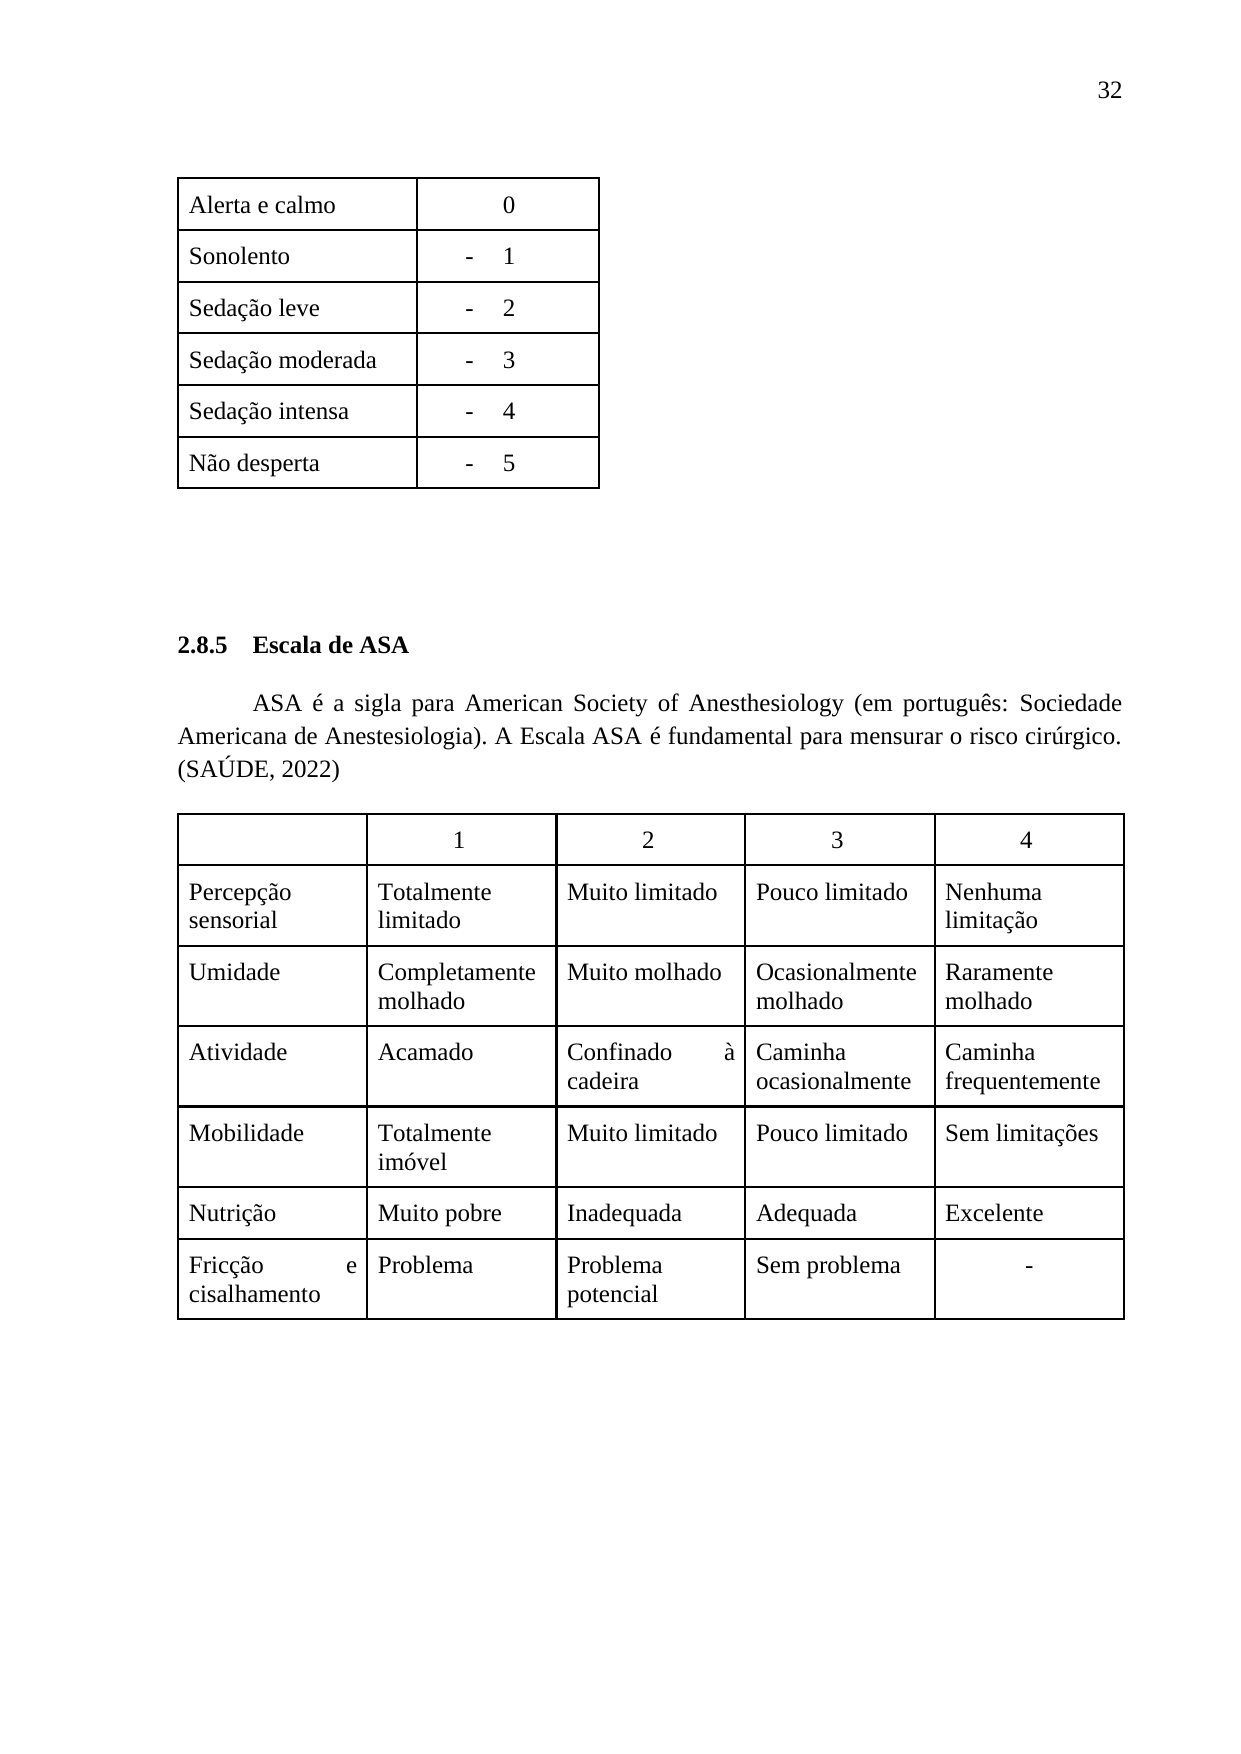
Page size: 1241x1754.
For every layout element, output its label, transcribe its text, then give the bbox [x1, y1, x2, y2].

table_cell Umidade [179, 947, 366, 1025]
table_cell Muito pobre [368, 1188, 555, 1237]
table_cell Nenhuma limitação [936, 866, 1123, 944]
table_cell 2 [418, 283, 598, 332]
table_cell Totalmente imóvel [368, 1108, 555, 1186]
table_cell Raramente molhado [936, 947, 1123, 1025]
table_cell Adequada [746, 1188, 934, 1237]
table_cell Sedação intensa [179, 386, 416, 436]
table_cell Alerta e calmo [179, 179, 416, 229]
table_cell Atividade [179, 1027, 366, 1105]
table_cell - [936, 1240, 1123, 1318]
table_cell Fricção e cisalhamento [179, 1240, 366, 1318]
table_cell Sonolento [179, 231, 416, 281]
table_cell Muito limitado [558, 1108, 744, 1186]
subtitle 2.8.5 Escala de ASA [177, 630, 1122, 659]
table_cell 3 [418, 334, 598, 384]
table_cell Ocasionalmente molhado [746, 947, 934, 1025]
table_cell Não desperta [179, 438, 416, 487]
table_cell 1 [418, 231, 598, 281]
table_cell Sem limitações [936, 1108, 1123, 1186]
table_cell Confinado à cadeira [558, 1027, 744, 1105]
table_cell Muito limitado [558, 866, 744, 944]
table_cell Sedação leve [179, 283, 416, 332]
table_cell Muito molhado [558, 947, 744, 1025]
table_cell Pouco limitado [746, 866, 934, 944]
table_header 4 [936, 815, 1123, 864]
text ASA é a sigla para American Society of Anesthesiology (em português: Sociedade Americana de Anestesiologia). A Escala ASA é fundamental para mensurar o risco cirúrgico. (SAÚDE, 2022) [177, 688, 1122, 783]
table_cell Caminha frequentemente [936, 1027, 1123, 1105]
table_cell Completamente molhado [368, 947, 555, 1025]
table_cell Caminha ocasionalmente [746, 1027, 934, 1105]
table_cell Percepção sensorial [179, 866, 366, 944]
table_cell Problema potencial [558, 1240, 744, 1318]
table_cell 5 [418, 438, 598, 487]
table_cell Pouco limitado [746, 1108, 934, 1186]
table_cell Inadequada [558, 1188, 744, 1237]
table_header 3 [746, 815, 934, 864]
table_cell 0 [418, 179, 598, 229]
table_cell Totalmente limitado [368, 866, 555, 944]
table_cell Sedação moderada [179, 334, 416, 384]
table_header [179, 815, 366, 864]
table_cell Acamado [368, 1027, 555, 1105]
table_cell Nutrição [179, 1188, 366, 1237]
table_header 2 [558, 815, 744, 864]
table_cell Excelente [936, 1188, 1123, 1237]
table_header 1 [368, 815, 555, 864]
table_cell Sem problema [746, 1240, 934, 1318]
table_cell Mobilidade [179, 1108, 366, 1186]
table_cell Problema [368, 1240, 555, 1318]
table_cell 4 [418, 386, 598, 436]
